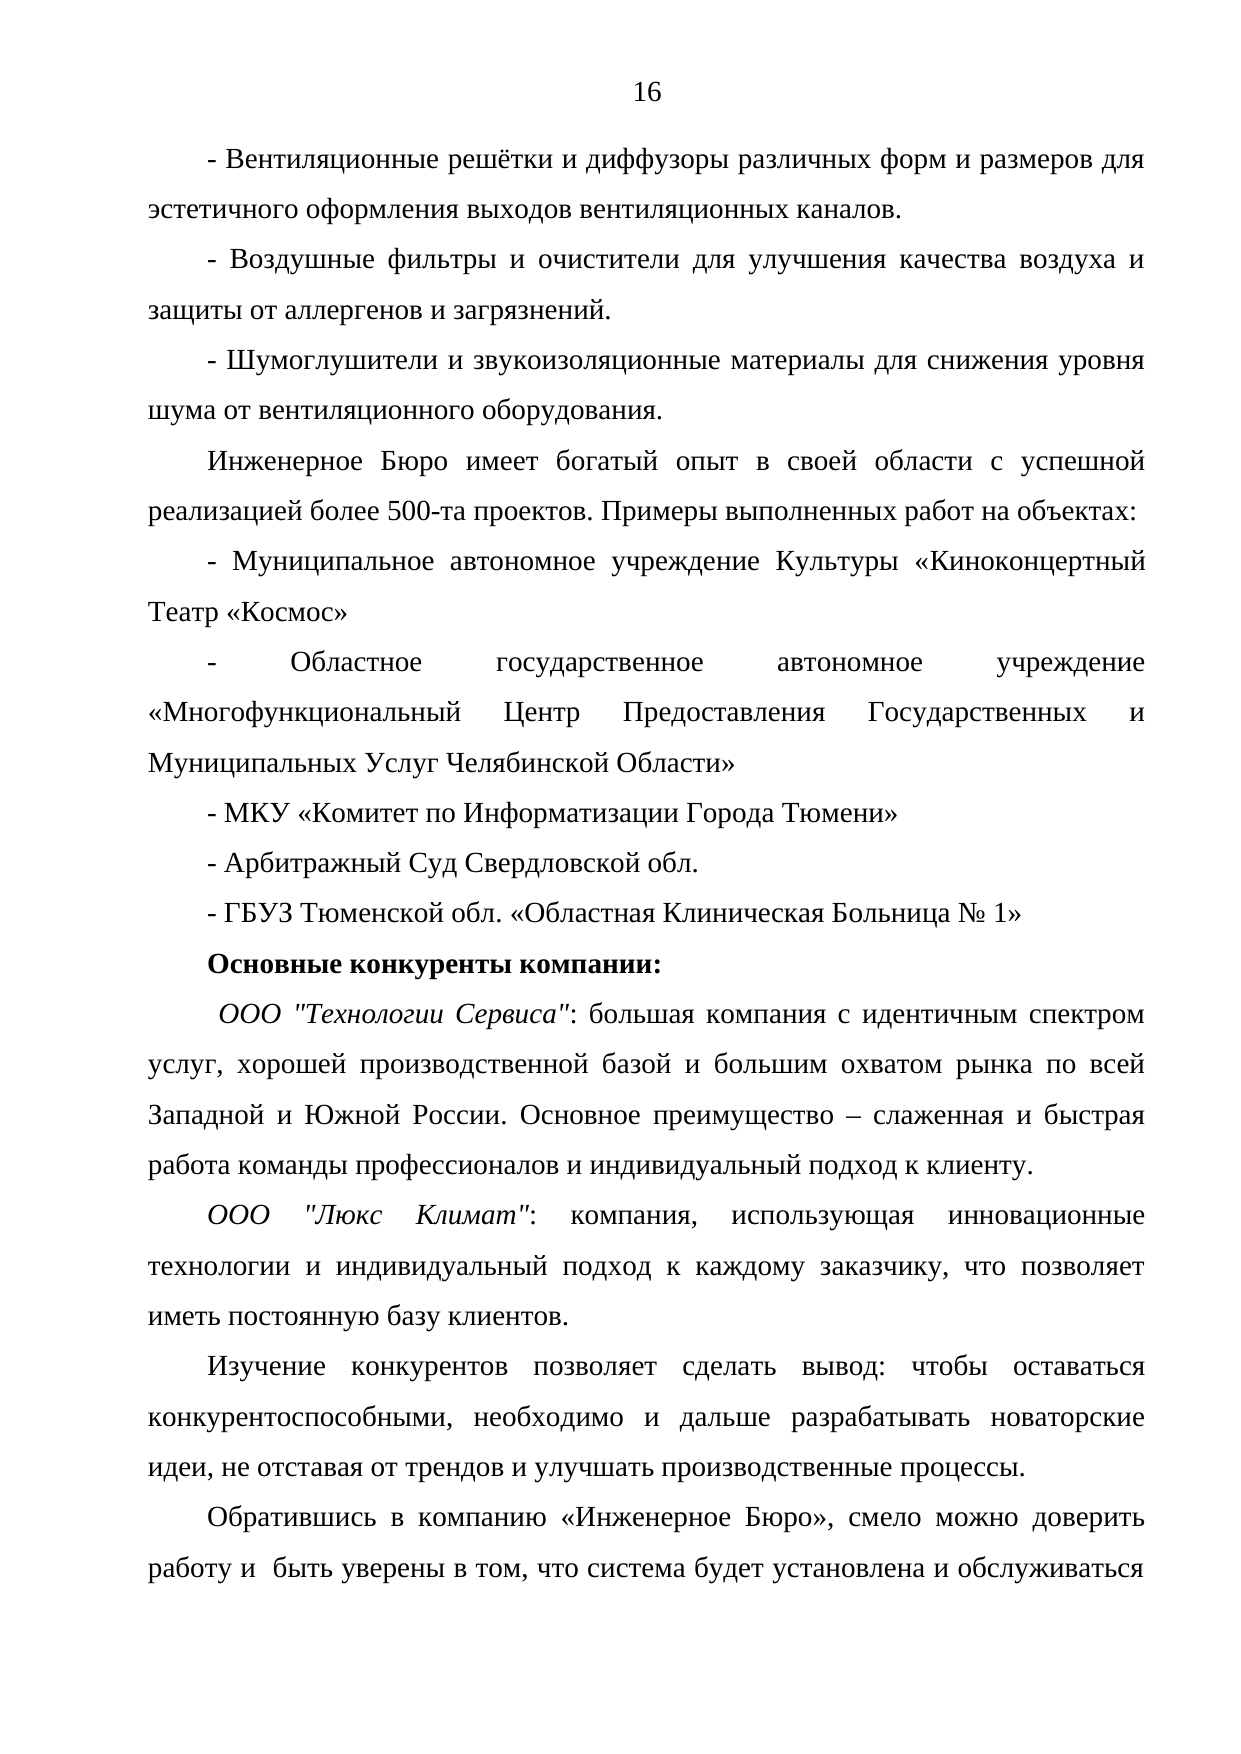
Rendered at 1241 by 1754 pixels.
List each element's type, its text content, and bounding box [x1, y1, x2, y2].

text Инженерное Бюро имеет богатый опыт в своей области с успешной реализацией более 500-та проектов. Примеры выполненных работ на объектах: [148, 443, 1146, 527]
text - ГБУЗ Тюменской обл. «Областная Клиническая Больница № 1» [148, 896, 1146, 929]
text Изучение конкурентов позволяет сделать вывод: чтобы оставаться конкурентоспособными, необходимо и дальше разрабатывать новаторские идеи, не отставая от трендов и улучшать производственные процессы. [148, 1348, 1146, 1483]
text - Воздушные фильтры и очистители для улучшения качества воздуха и защиты от аллергенов и загрязнений. [148, 242, 1146, 325]
text - Шумоглушители и звукоизоляционные материалы для снижения уровня шума от вентиляционного оборудования. [148, 342, 1146, 426]
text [148, 1499, 1146, 1583]
text - Областное государственное автономное учреждение «Многофункциональный Центр Предоставления Государственных и Муниципальных Услуг Челябинской Области» [148, 644, 1146, 778]
text - Вентиляционные решётки и диффузоры различных форм и размеров для эстетичного оформления выходов вентиляционных каналов. [148, 141, 1146, 225]
text Основные конкуренты компании: [148, 946, 1146, 979]
text ООО "Люкс Климат": компания, использующая инновационные технологии и индивидуальный подход к каждому заказчику, что позволяет иметь постоянную базу клиентов. [148, 1197, 1146, 1332]
text - Арбитражный Суд Свердловской обл. [148, 845, 1146, 879]
text ООО "Технологии Сервиса": большая компания с идентичным спектром услуг, хорошей производственной базой и большим охватом рынка по всей Западной и Южной России. Основное преимущество – слаженная и быстрая работа команды профессионалов и индивидуальный подход к клиенту. [148, 996, 1146, 1181]
text - Муниципальное автономное учреждение Культуры «Киноконцертный Театр «Космос» [148, 543, 1146, 627]
text - МКУ «Комитет по Информатизации Города Тюмени» [148, 795, 1146, 828]
